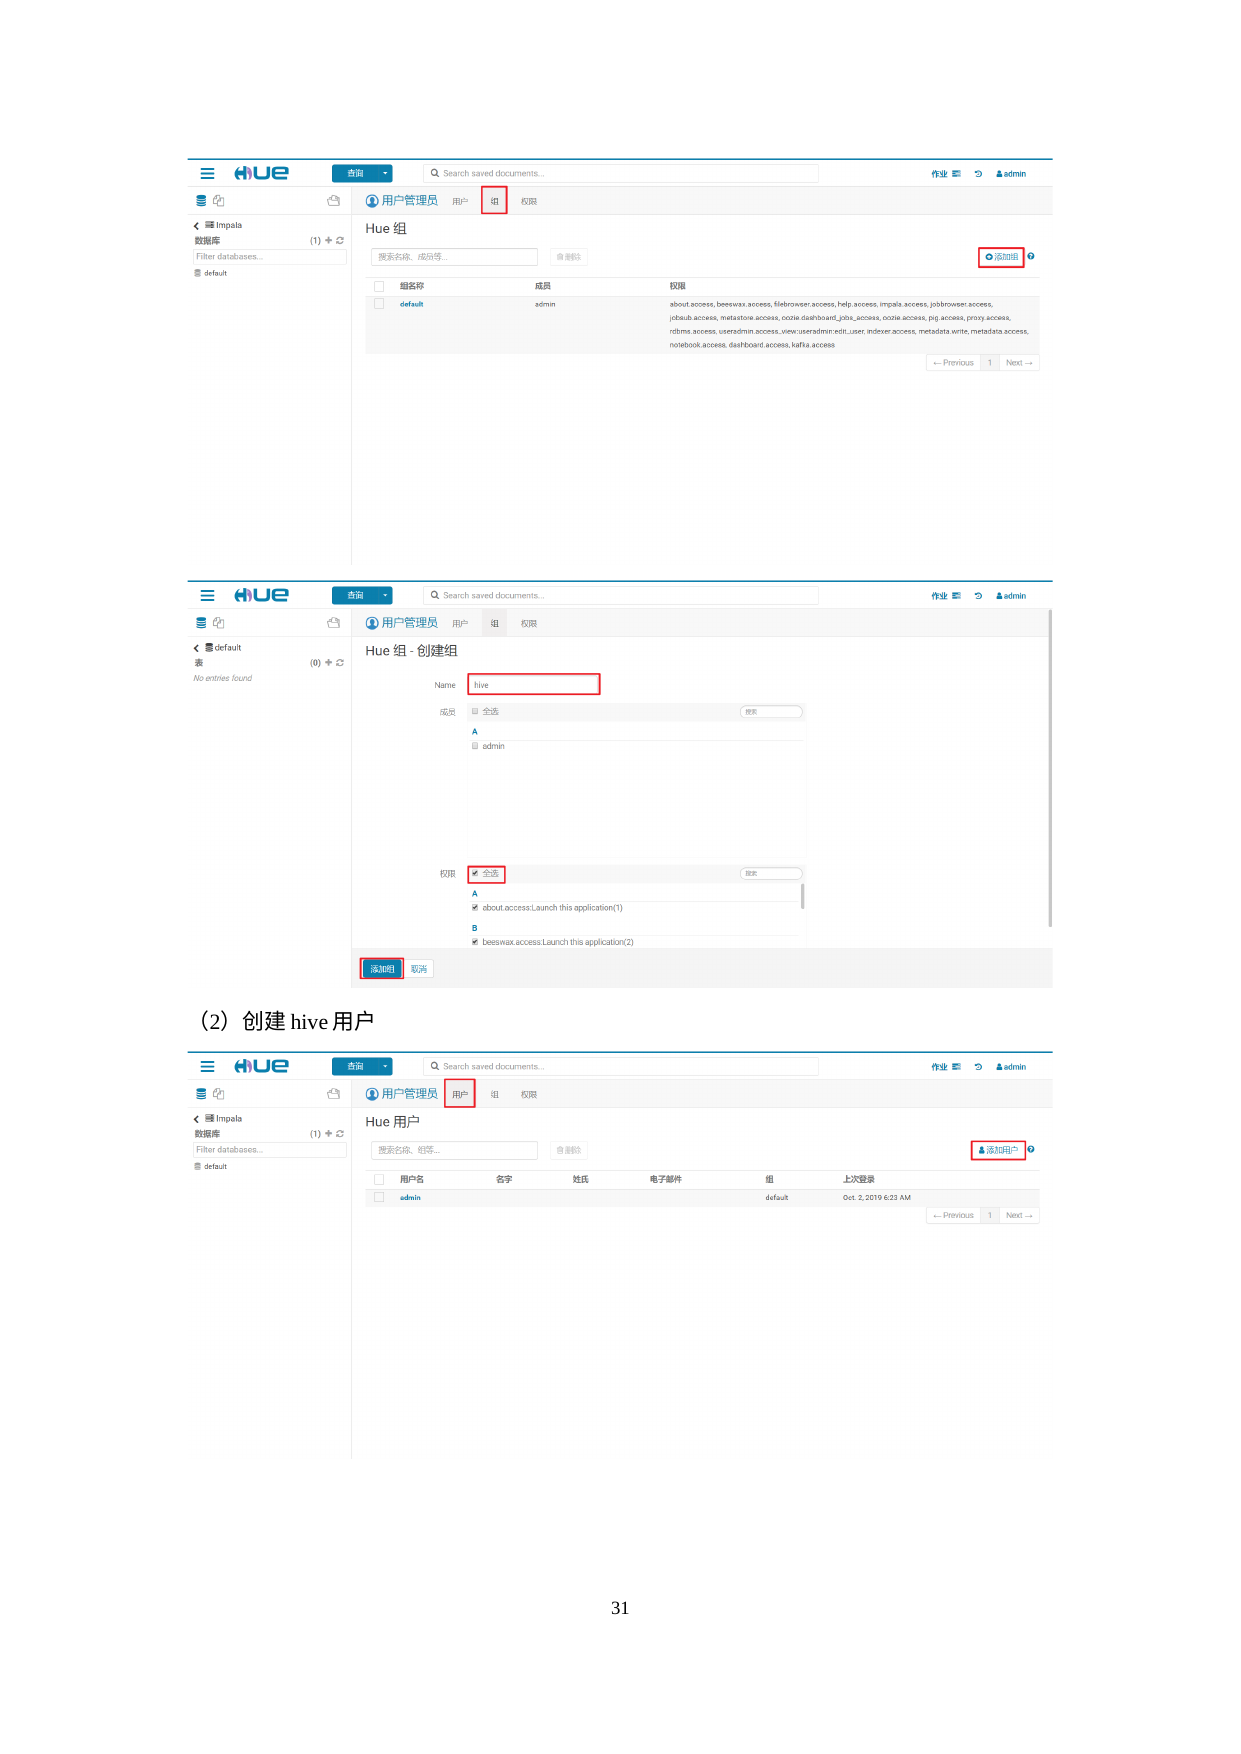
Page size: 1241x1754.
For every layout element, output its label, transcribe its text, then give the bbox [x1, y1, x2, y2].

text （2）创建hive用户 [187, 1003, 1053, 1036]
picture [187, 1054, 1053, 1459]
picture [187, 161, 1053, 565]
picture [187, 583, 1053, 988]
